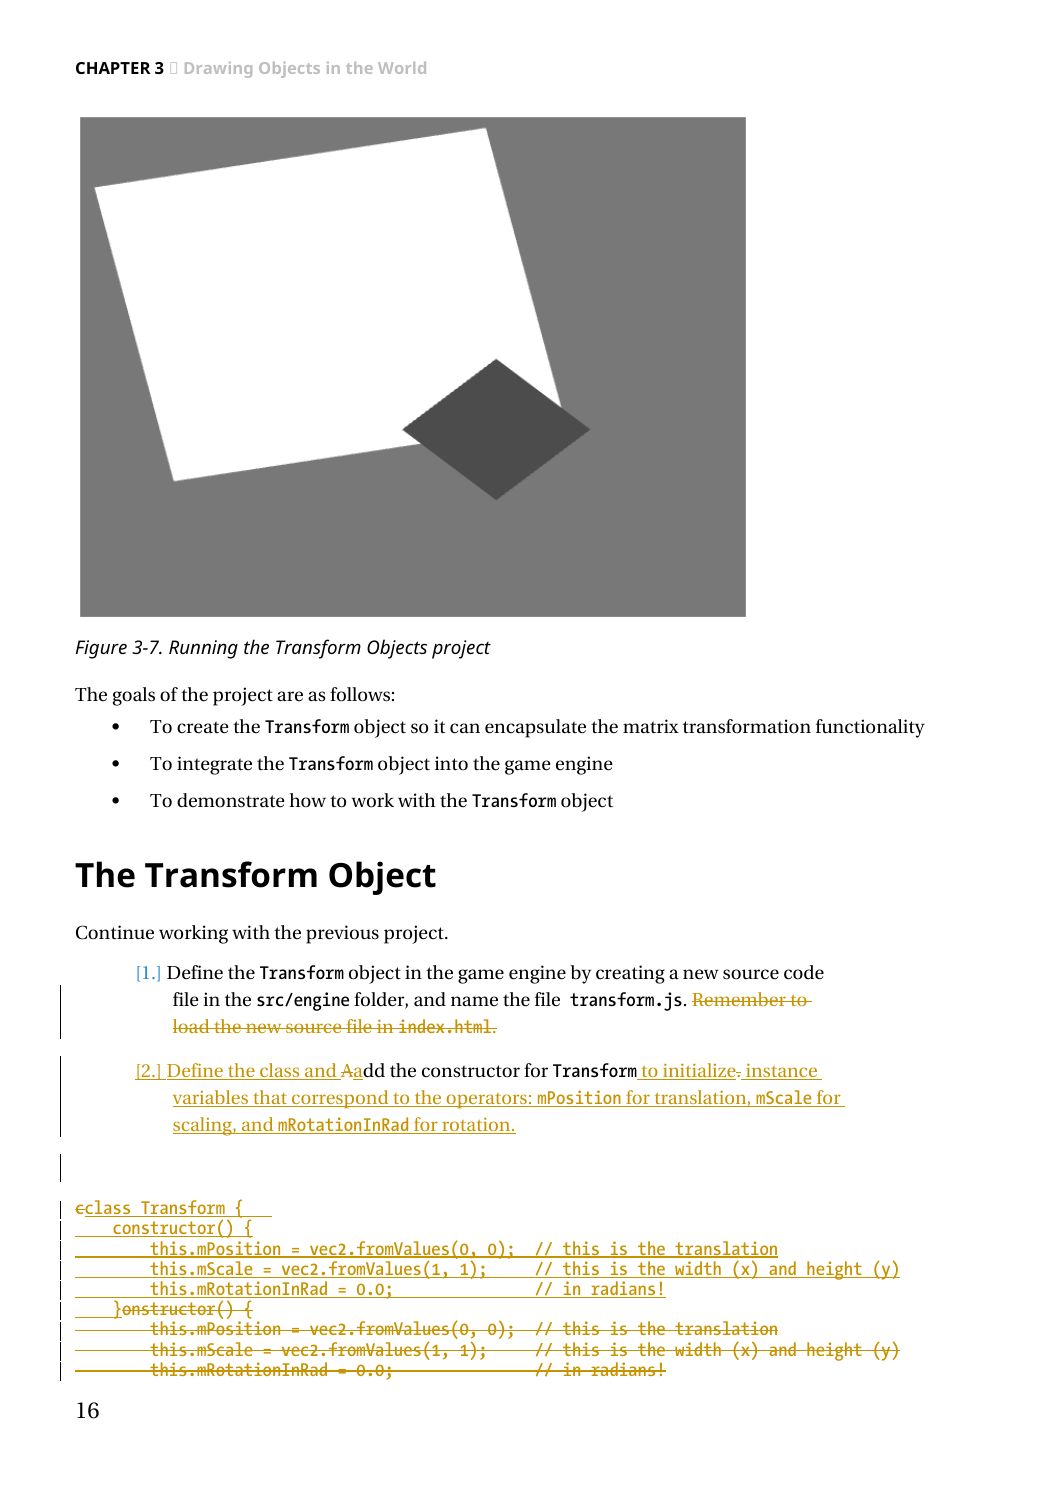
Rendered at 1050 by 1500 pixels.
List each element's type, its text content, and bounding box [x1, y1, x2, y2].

list dd the constructor for Transform [135, 1056, 847, 1137]
text To integrate the Transform object into the game engine [112, 757, 937, 775]
subtitle The Transform Object [75, 851, 937, 897]
text To create the Transform object so it can encapsulate the matrix transformation functionality [112, 719, 937, 738]
text The goals of the project are as follows: [75, 687, 937, 706]
text Continue working with the previous project. [75, 925, 937, 944]
text Figure 3-7. Running the Transform Objects project [75, 634, 937, 660]
list Define the Transform object in the game engine by creating a new source code file in the src/engine folder, and name the file transform.js. [135, 958, 847, 1039]
text To demonstrate how to work with the Transform object [112, 793, 937, 812]
